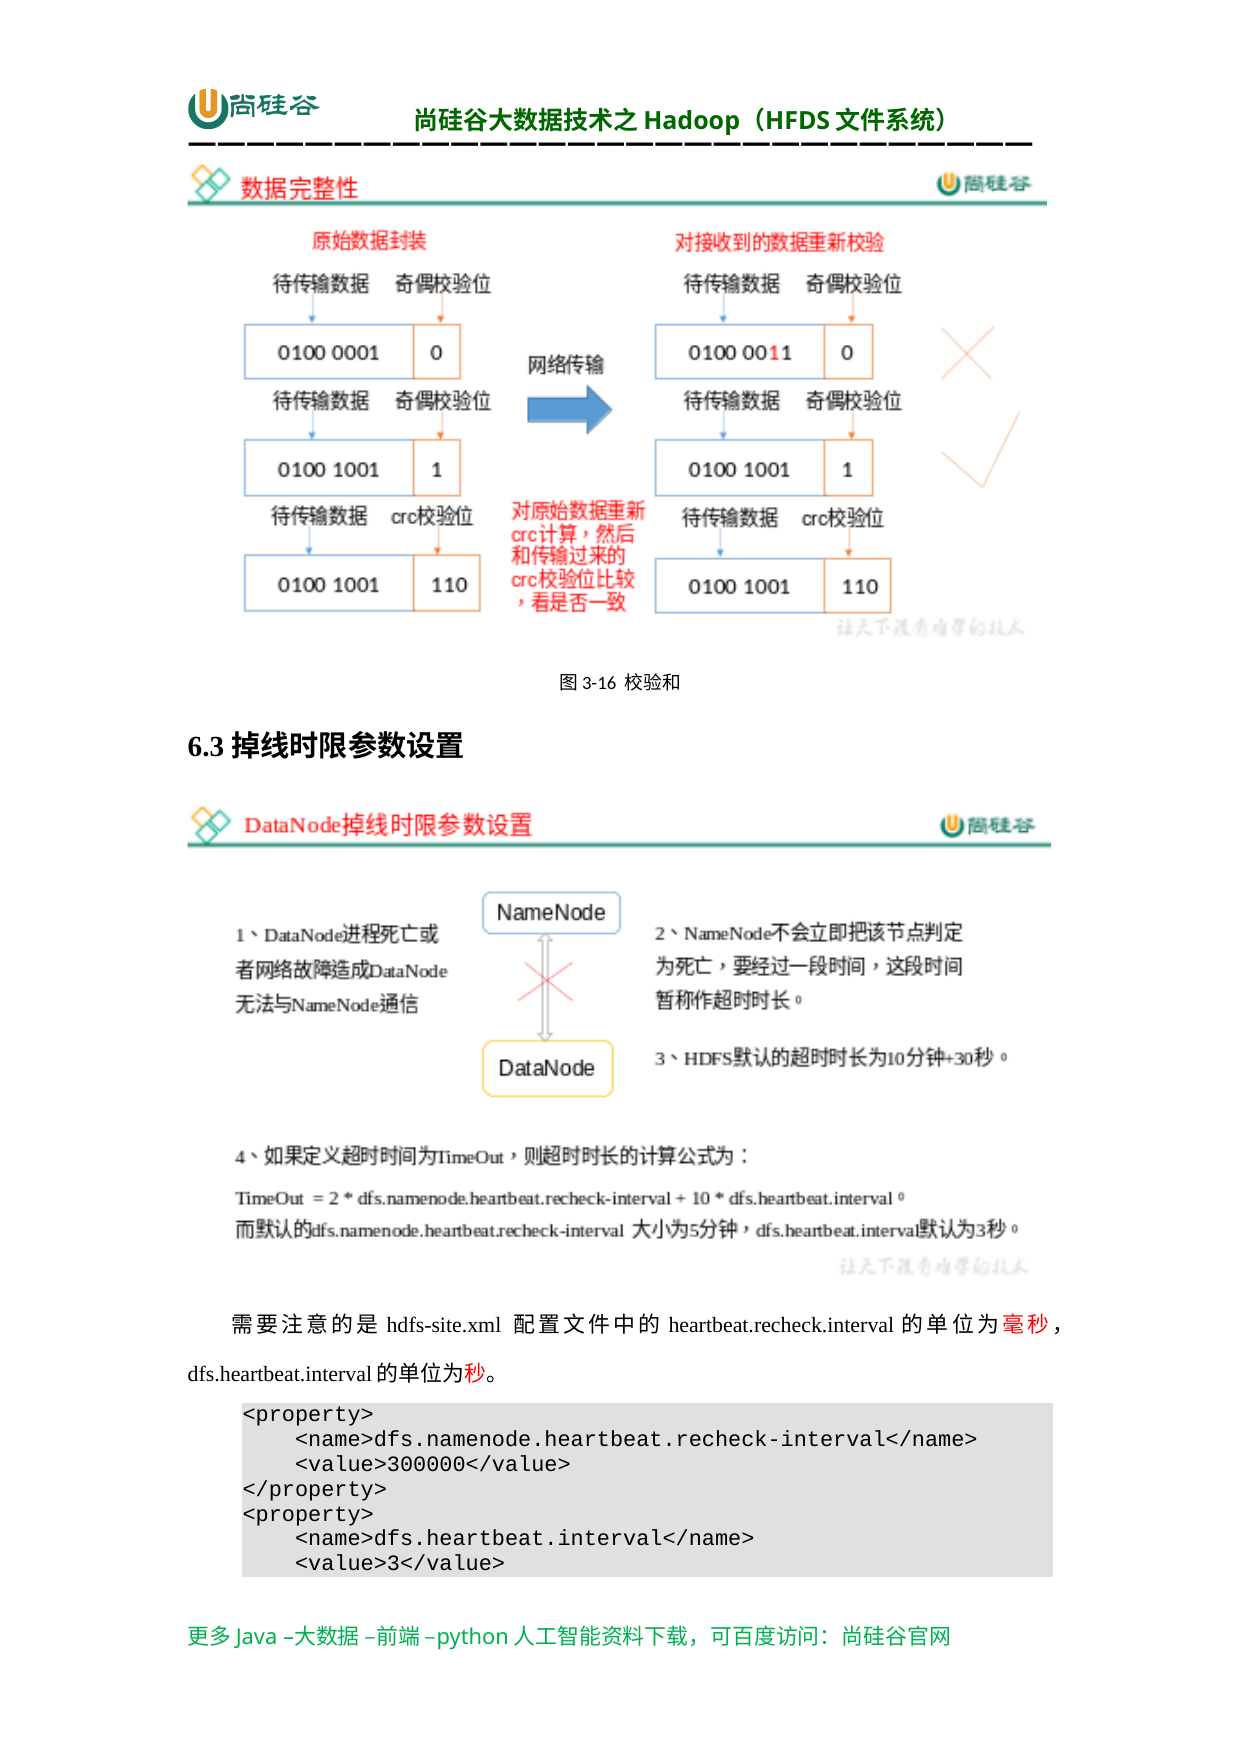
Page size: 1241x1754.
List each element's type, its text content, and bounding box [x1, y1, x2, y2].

text <name>dfs.namenode.heartbeat.recheck-interval</name> [242, 1428, 1053, 1453]
text <name>dfs.heartbeat.interval</name> [242, 1527, 1053, 1552]
text </property> [242, 1478, 1053, 1503]
text 图3-16 校验和 [187, 665, 1053, 697]
subtitle 6.3 掉线时限参数设置 [187, 711, 1053, 776]
text <property> [242, 1403, 1053, 1428]
picture [187, 88, 320, 130]
text <value>3</value> [242, 1552, 1053, 1577]
text <value>300000</value> [242, 1453, 1053, 1478]
text <property> [242, 1503, 1053, 1527]
text 需要注意的是hdfs-site.xml 配置文件中的heartbeat.recheck.interval的单位为毫秒，dfs.heartbeat.interval的单位为秒。 [187, 1306, 1053, 1388]
